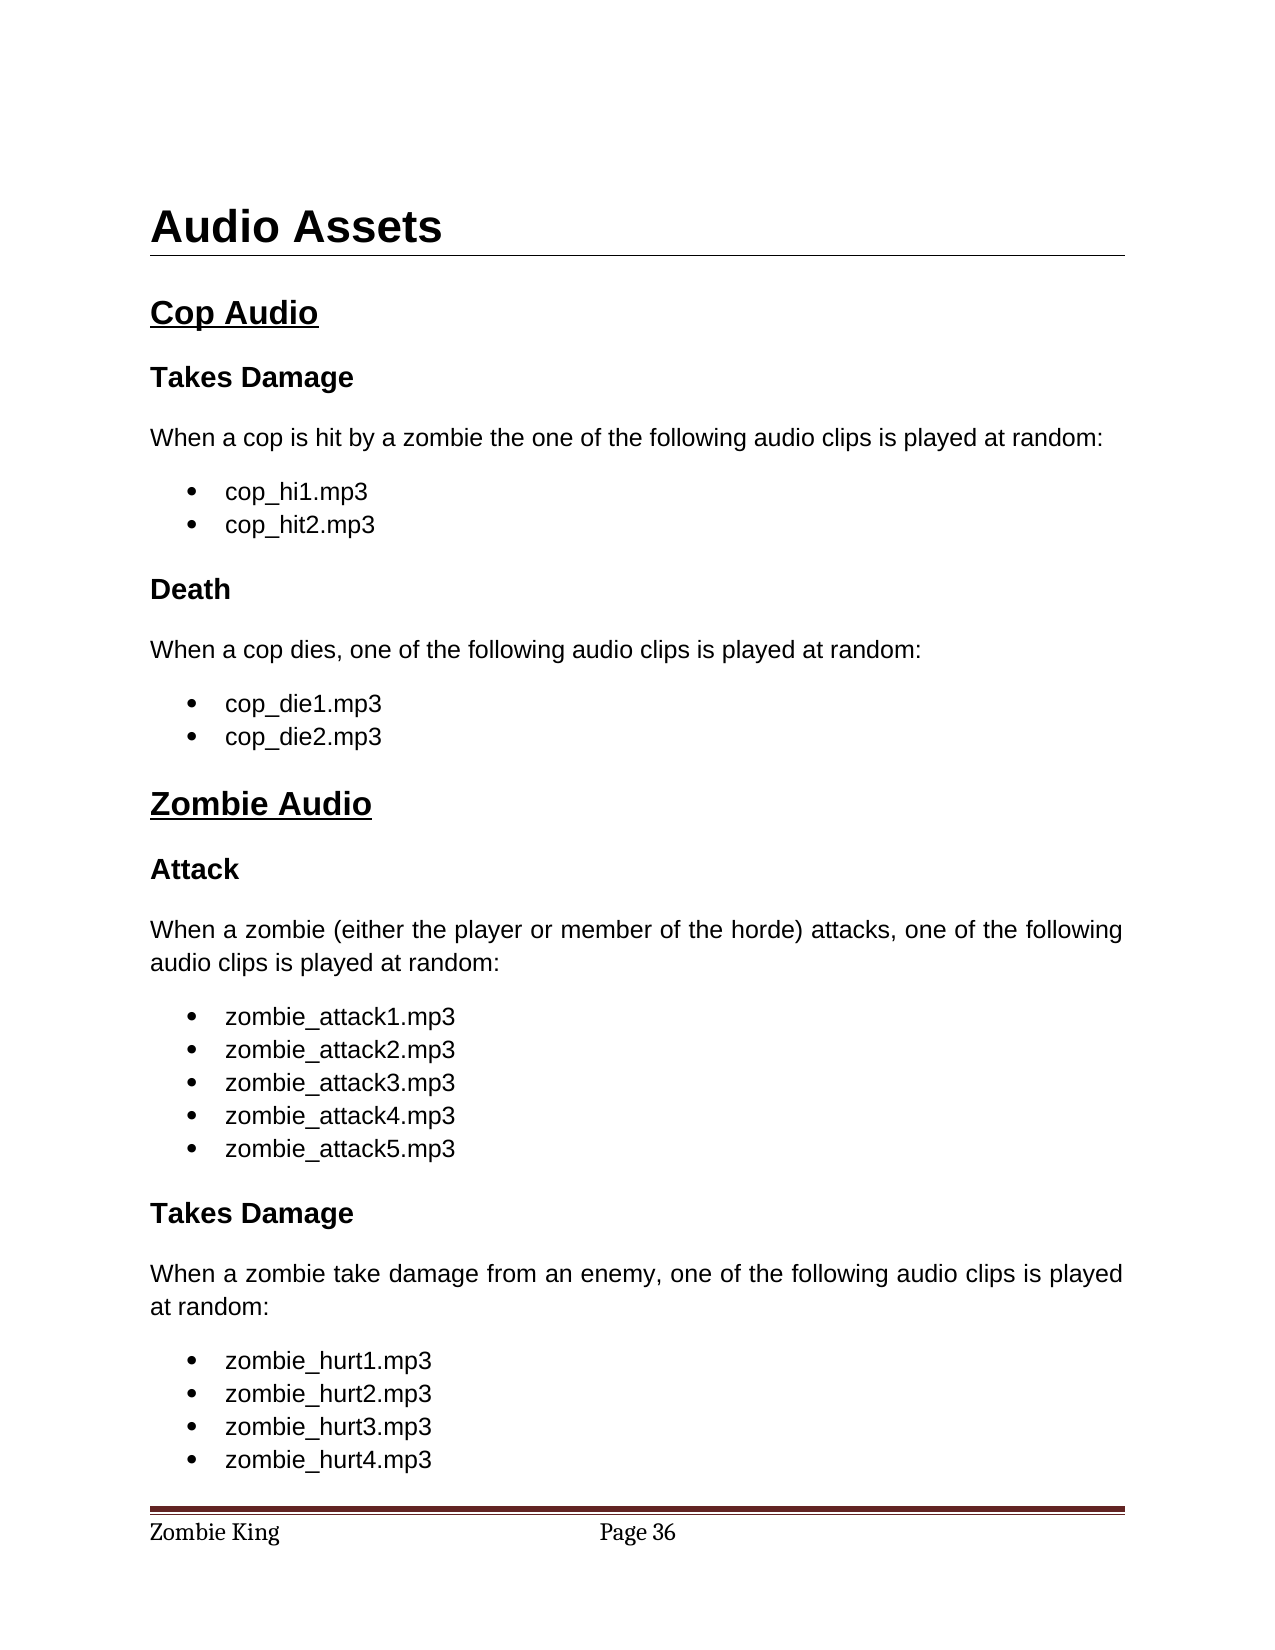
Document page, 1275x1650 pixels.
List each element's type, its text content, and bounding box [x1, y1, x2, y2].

list zombie_hurt4.mp3 [187, 1445, 1125, 1474]
subtitle Takes Damage [150, 360, 1125, 394]
list zombie_hurt1.mp3 [187, 1346, 1125, 1375]
list cop_hi1.mp3 [187, 477, 1125, 506]
text When a zombie take damage from an enemy, one of the following audio clips is played at random: [150, 1259, 1125, 1321]
list zombie_attack2.mp3 [187, 1035, 1125, 1063]
list zombie_attack1.mp3 [187, 1002, 1125, 1030]
subtitle Cop Audio [150, 293, 1125, 331]
text When a cop is hit by a zombie the one of the following audio clips is played at random: [150, 423, 1125, 452]
list zombie_attack3.mp3 [187, 1068, 1125, 1097]
list cop_die1.mp3 [187, 689, 1125, 718]
subtitle Takes Damage [150, 1196, 1125, 1230]
subtitle Death [150, 572, 1125, 606]
subtitle Audio Assets [150, 200, 1125, 255]
list zombie_hurt3.mp3 [187, 1412, 1125, 1441]
list zombie_hurt2.mp3 [187, 1379, 1125, 1408]
list zombie_attack4.mp3 [187, 1101, 1125, 1130]
text When a zombie (either the player or member of the horde) attacks, one of the following audio clips is played at random: [150, 915, 1125, 976]
list cop_die2.mp3 [187, 722, 1125, 751]
subtitle Zombie Audio [150, 784, 1125, 823]
list zombie_attack5.mp3 [187, 1134, 1125, 1163]
subtitle Attack [150, 852, 1125, 886]
list cop_hit2.mp3 [187, 510, 1125, 539]
text When a cop dies, one of the following audio clips is played at random: [150, 635, 1125, 664]
